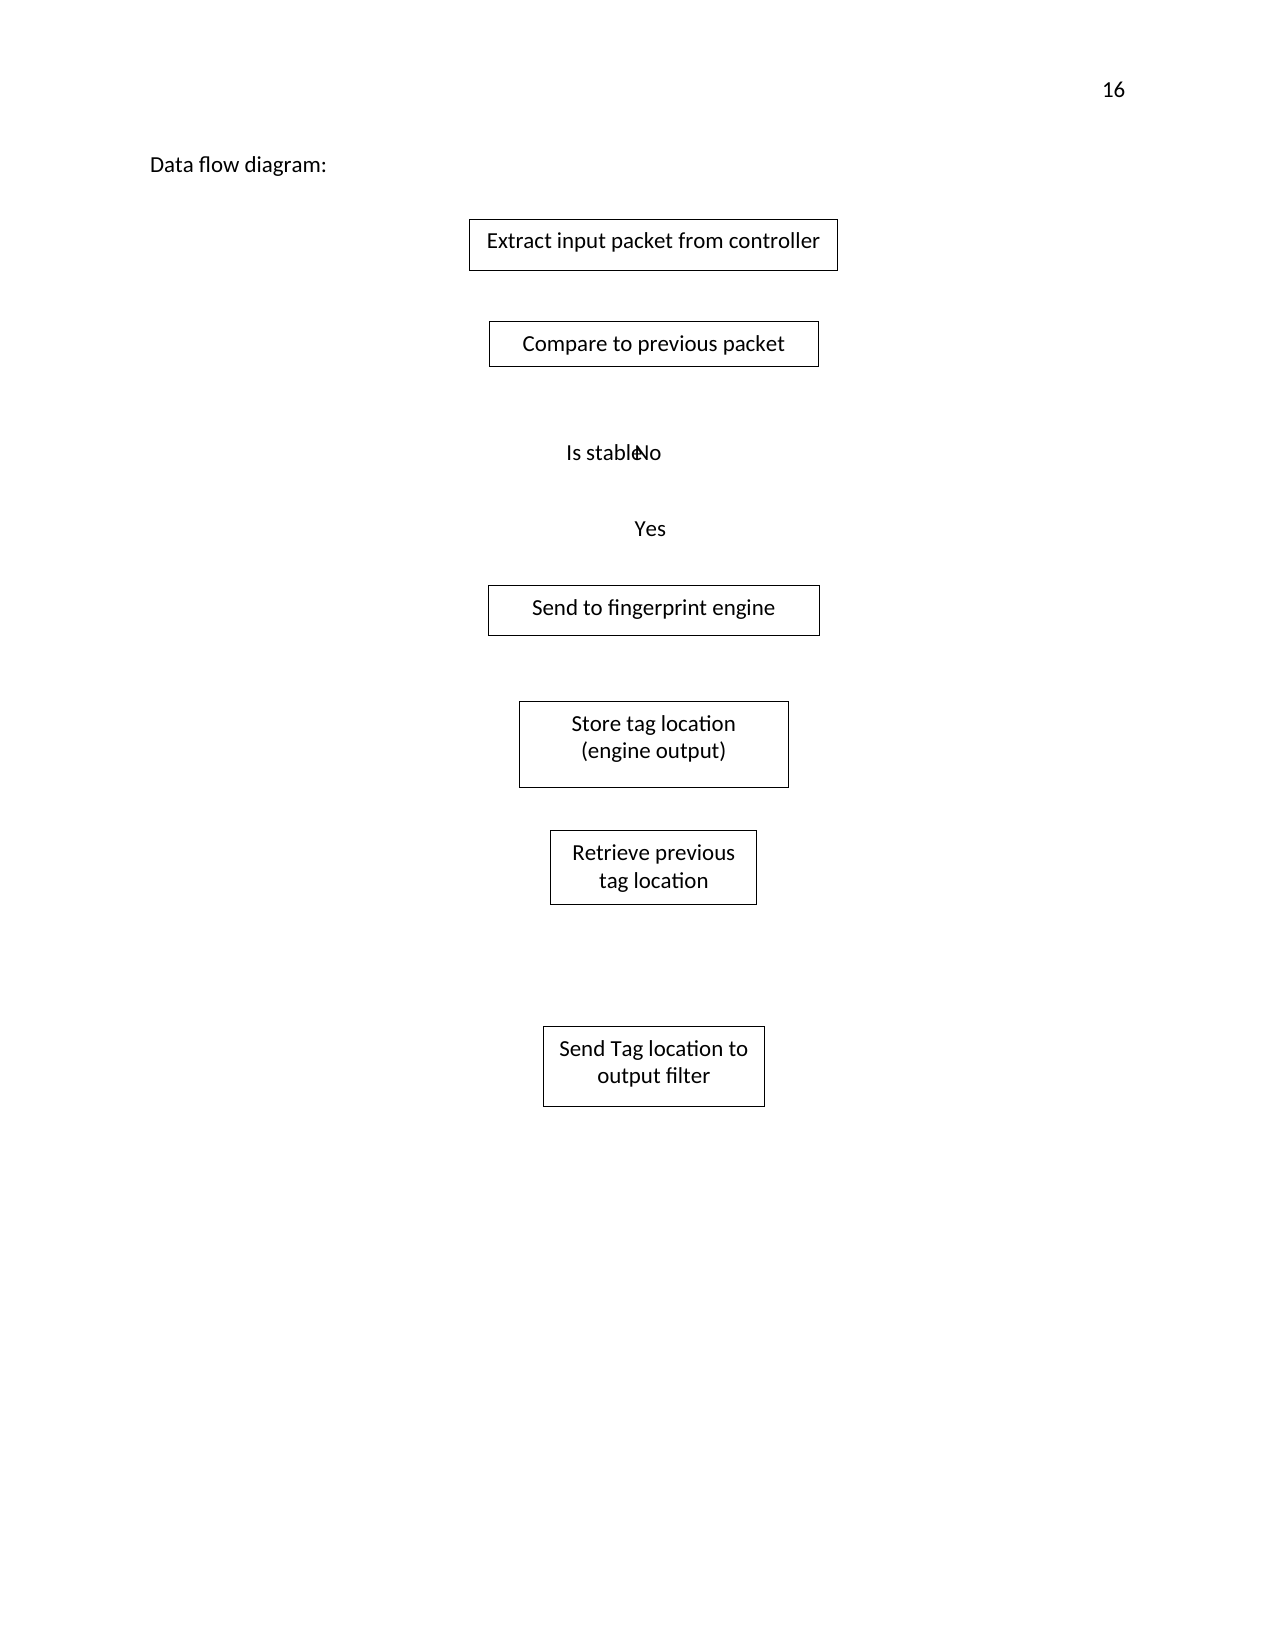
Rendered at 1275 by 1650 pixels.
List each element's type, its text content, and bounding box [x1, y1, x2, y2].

text Data flow diagram: [150, 150, 1125, 178]
